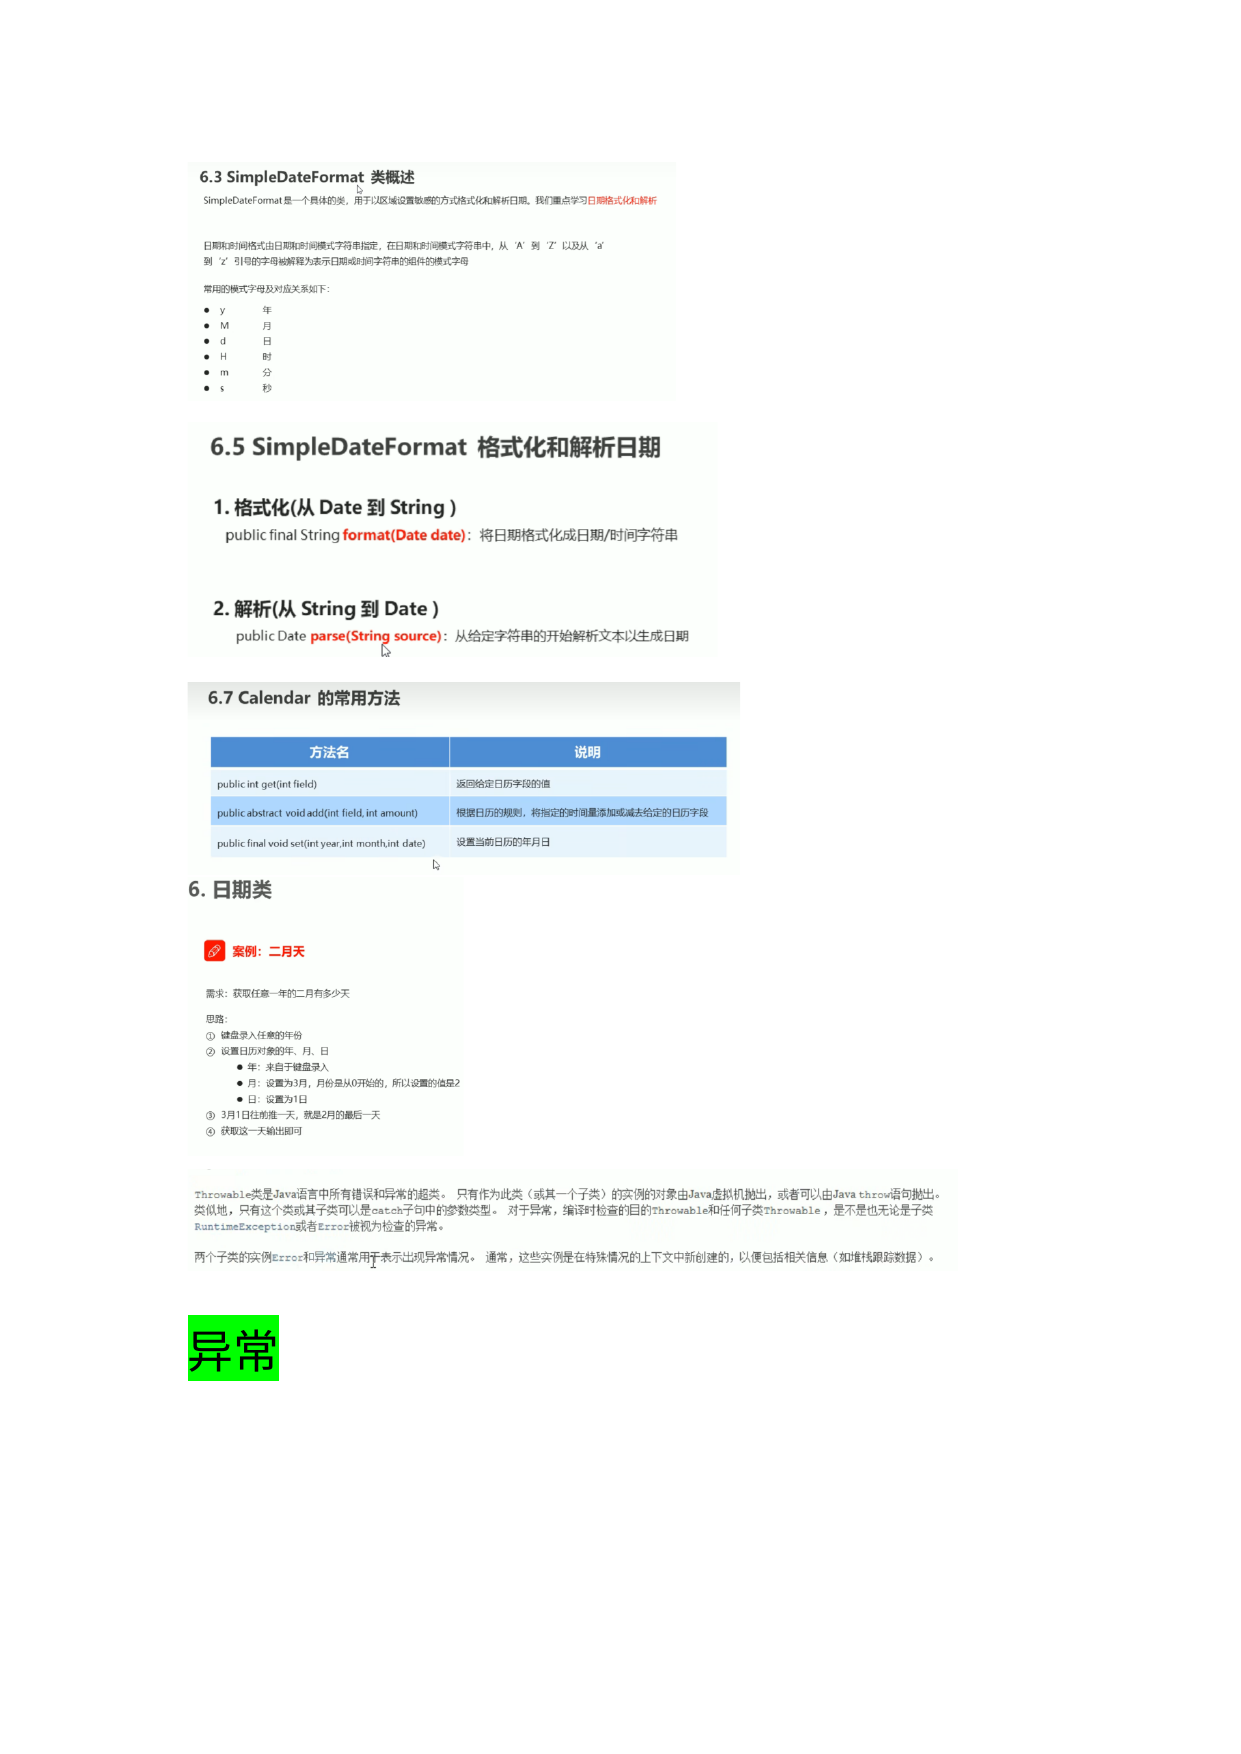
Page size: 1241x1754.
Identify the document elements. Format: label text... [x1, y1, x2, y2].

picture [187, 877, 464, 1156]
picture [187, 162, 677, 401]
picture [187, 422, 718, 657]
picture [187, 1169, 958, 1271]
picture [187, 682, 741, 875]
text 异常 [187, 1299, 1053, 1397]
